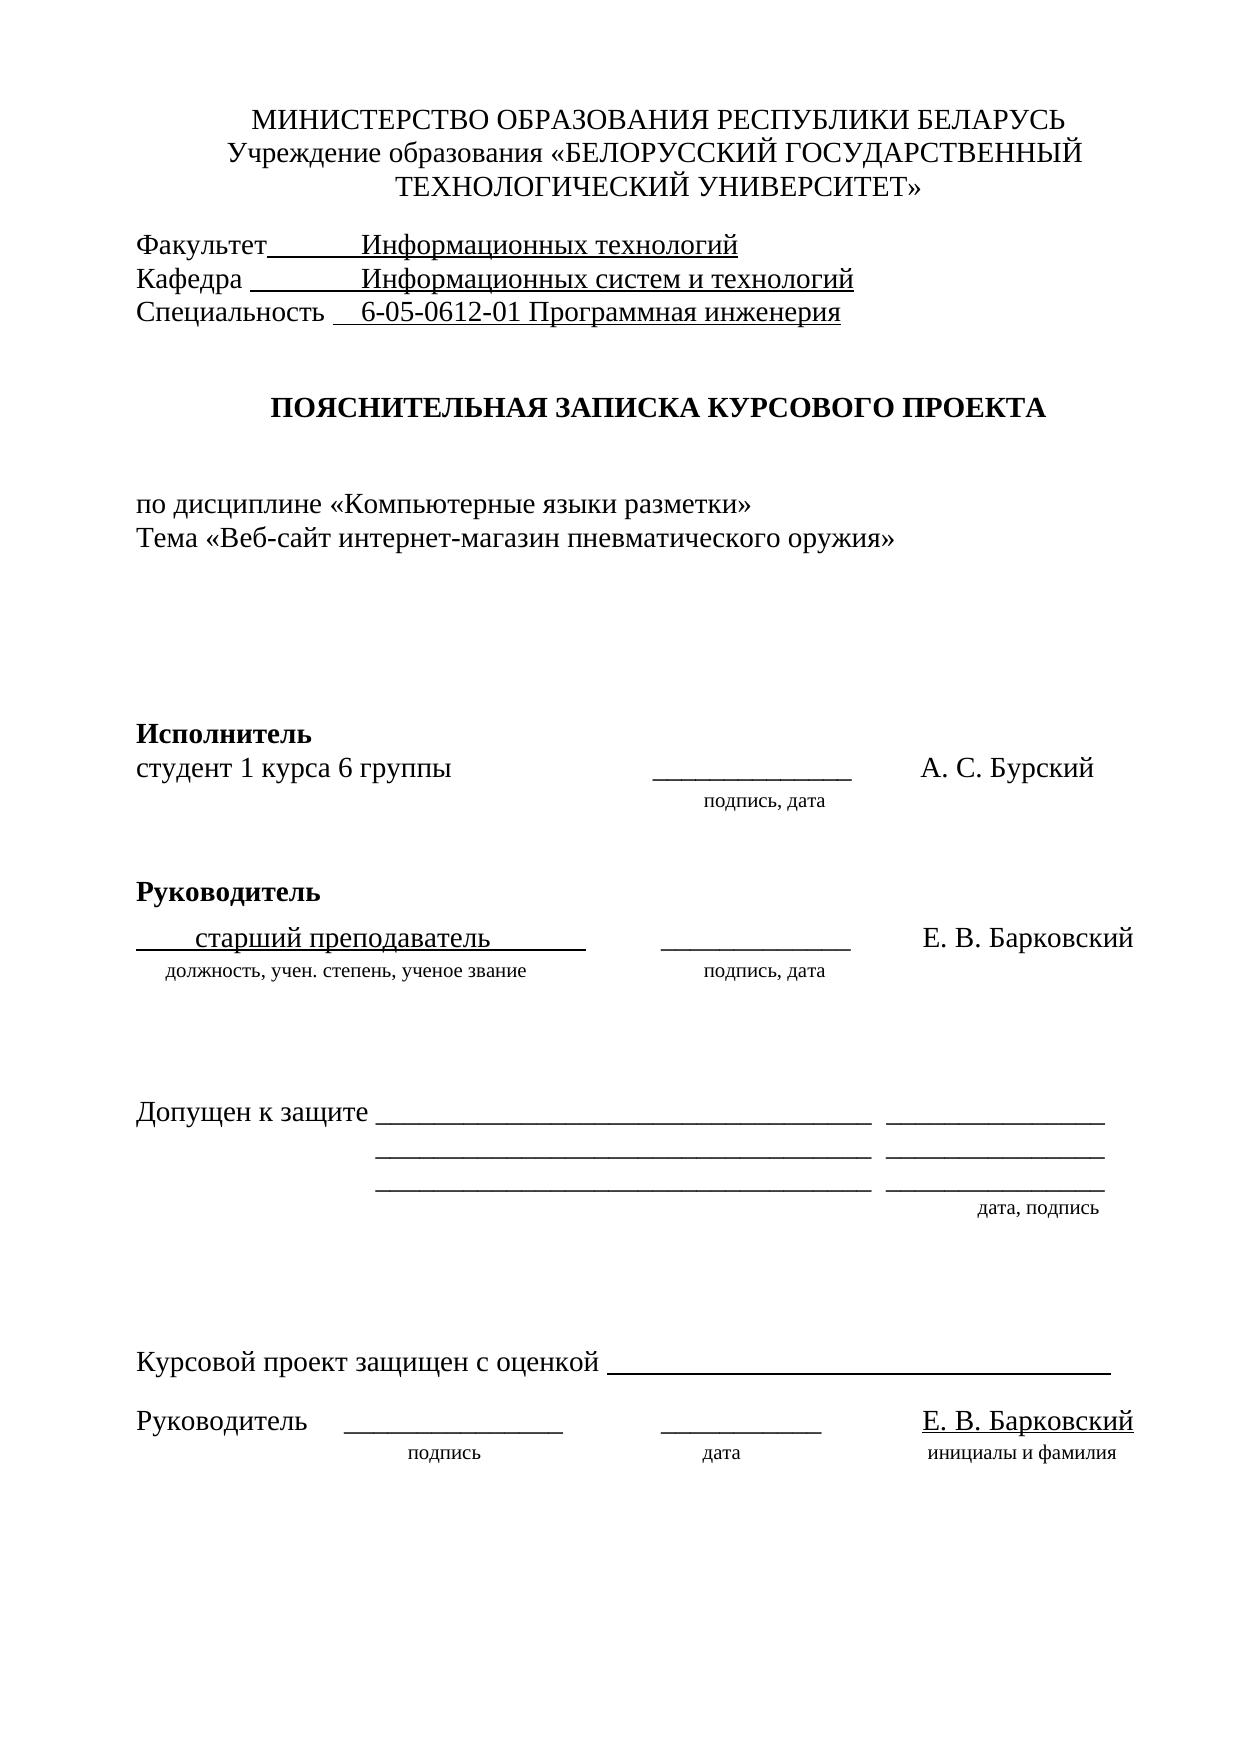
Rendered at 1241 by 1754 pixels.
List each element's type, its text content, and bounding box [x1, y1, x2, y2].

text дата, подпись [136, 1195, 1181, 1219]
text __________________________________ _______________ [136, 1128, 1181, 1161]
text Исполнитель [136, 716, 1181, 750]
text подпись дата инициалы и фамилия [136, 1440, 1181, 1464]
text Руководитель _______________ ___________ Е. В. Барковский [136, 1403, 1181, 1436]
text Допущен к защите __________________________________ _______________ [136, 1094, 1181, 1128]
text Кафедра Информационных систем и технологий [136, 261, 1181, 294]
text Курсовой проект защищен с оценкой [136, 1344, 1181, 1378]
text ПОЯСНИТЕЛЬНАЯ ЗАПИСКА КУРСОВОГО ПРОЕКТА [136, 391, 1181, 424]
text подпись, дата [136, 787, 1181, 812]
text __________________________________ _______________ [136, 1161, 1181, 1195]
text Тема «Веб-сайт интернет-магазин пневматического оружия» [136, 520, 1181, 554]
text студент 1 курса 6 группы ______________ А. С. Бурский [136, 750, 1181, 783]
text Факультет Информационных технологий [136, 227, 1181, 261]
text старший преподаватель _____________ Е. В. Барковский [136, 920, 1181, 954]
text Специальность 6-05-0612-01 Программная инженерия [136, 294, 1181, 328]
text Руководитель [136, 874, 1181, 908]
text по дисциплине «Компьютерные языки разметки» [136, 487, 1181, 520]
text должность, учен. степень, ученое звание подпись, дата [136, 958, 1181, 982]
text МИНИСТЕРСТВО ОБРАЗОВАНИЯ РЕСПУБЛИКИ БЕЛАРУСЬ Учреждение образования «БЕЛОРУССКИЙ ГОСУДАРСТВЕННЫЙ ТЕХНОЛОГИЧЕСКИЙ УНИВЕРСИТЕТ» [136, 102, 1181, 202]
